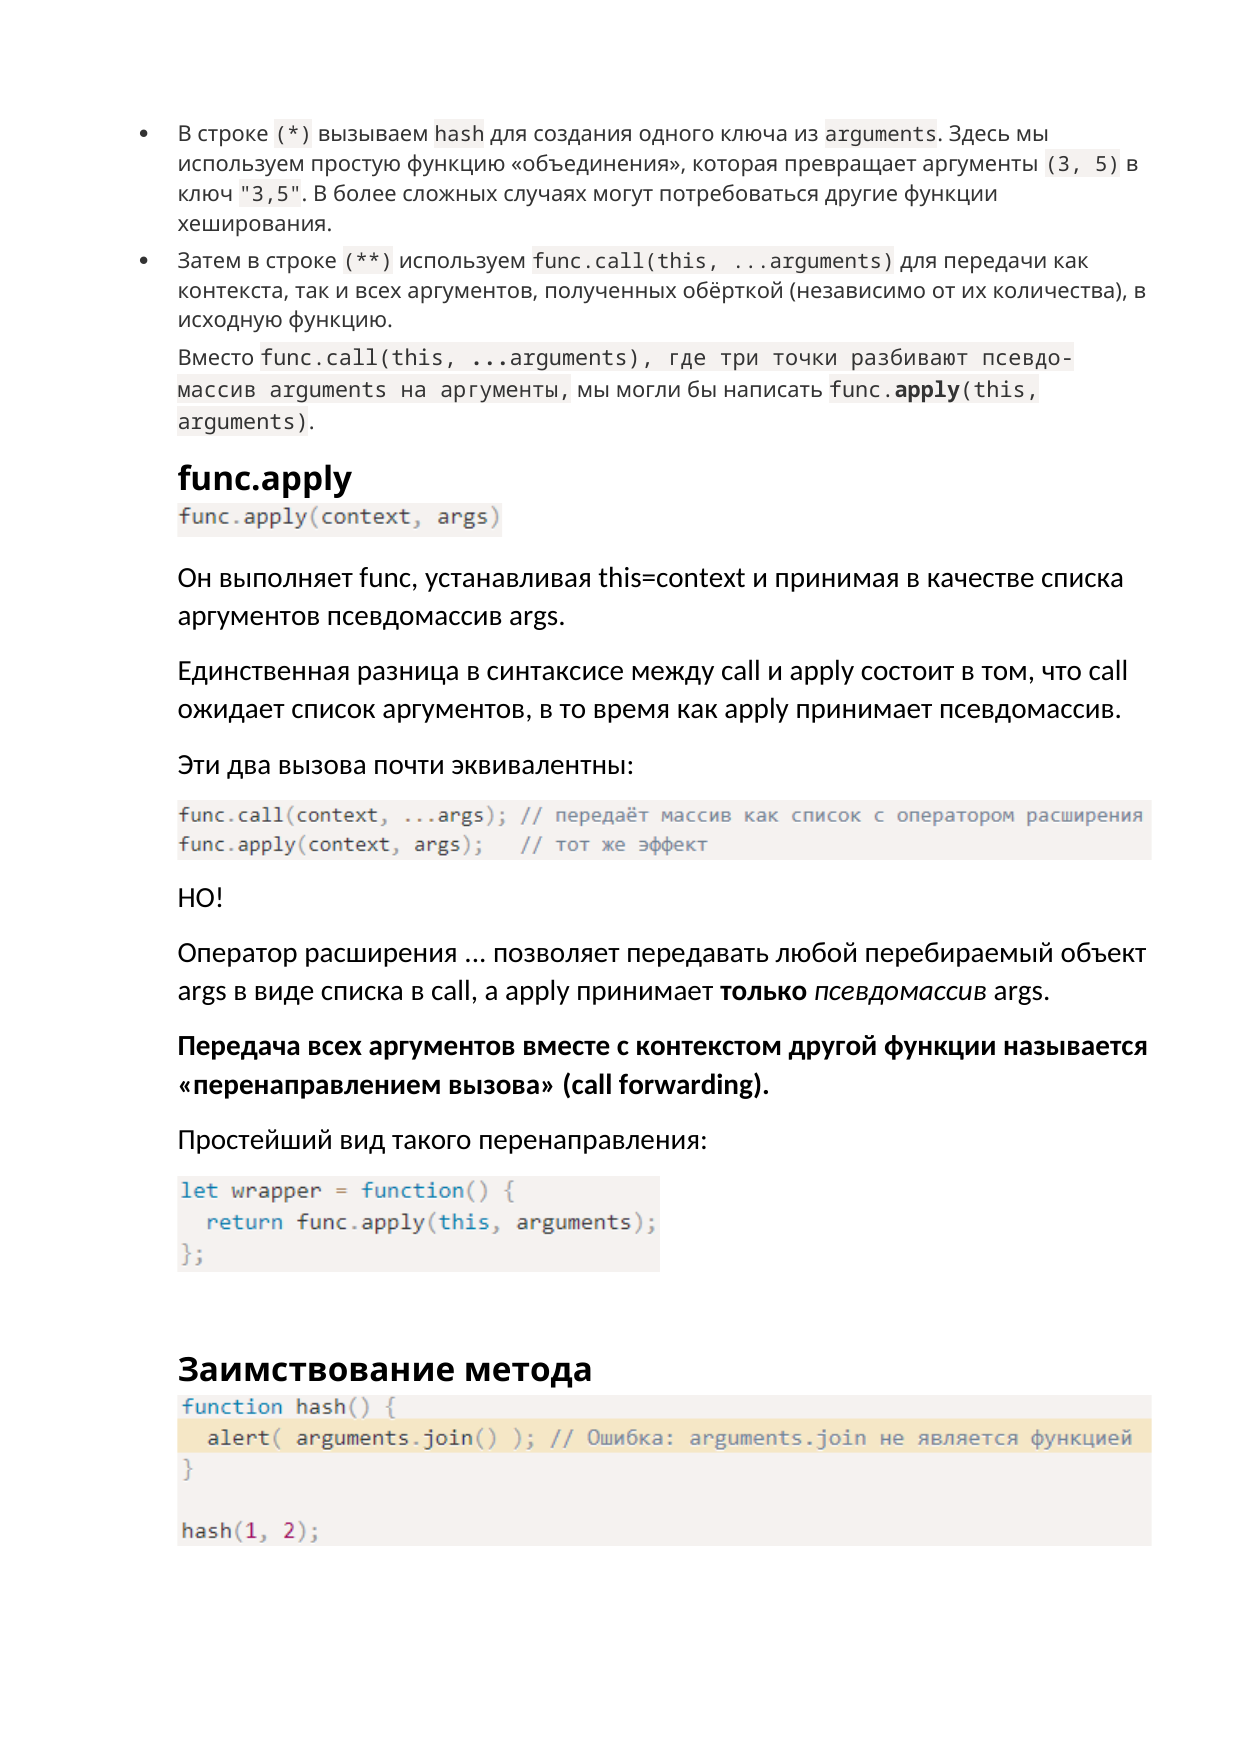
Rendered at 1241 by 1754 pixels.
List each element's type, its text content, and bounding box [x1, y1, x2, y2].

text Эти два вызова почти эквивалентны: [177, 746, 1152, 781]
text Вместо func.call(this, ...arguments), где три точки разбивают псевдо-массив arguments на аргументы, мы могли бы написать func.apply(this, arguments). [177, 342, 1152, 436]
picture [177, 800, 1152, 860]
text НО! [177, 879, 1152, 914]
list В строке (*) вызываем hash для создания одного ключа из arguments. Здесь мы используем простую функцию «объединения», которая превращает аргументы (3, 5) в ключ "3,5". В более сложных случаях могут потребоваться другие функции хеширования. [140, 118, 1152, 237]
text Он выполняет func, устанавливая this=context и принимая в качестве списка аргументов псевдомассив args. [177, 559, 1152, 633]
text Передача всех аргументов вместе с контекстом другой функции называется «перенаправлением вызова» (call forwarding). [177, 1027, 1152, 1102]
list Затем в строке (**) используем func.call(this, ...arguments) для передачи как контекста, так и всех аргументов, полученных обёрткой (независимо от их количества), в исходную функцию. [140, 245, 1152, 334]
picture [177, 1395, 1152, 1546]
subtitle Заимствование метода [177, 1346, 1152, 1391]
text Оператор расширения ... позволяет передавать любой перебираемый объект args в виде списка в call, а apply принимает только псевдомассив args. [177, 934, 1152, 1008]
picture [177, 1176, 660, 1272]
picture [177, 503, 503, 537]
text Простейший вид такого перенаправления: [177, 1121, 1152, 1157]
subtitle func.apply [177, 454, 1152, 500]
text Единственная разница в синтаксисе между call и apply состоит в том, что call ожидает список аргументов, в то время как apply принимает псевдомассив. [177, 652, 1152, 726]
